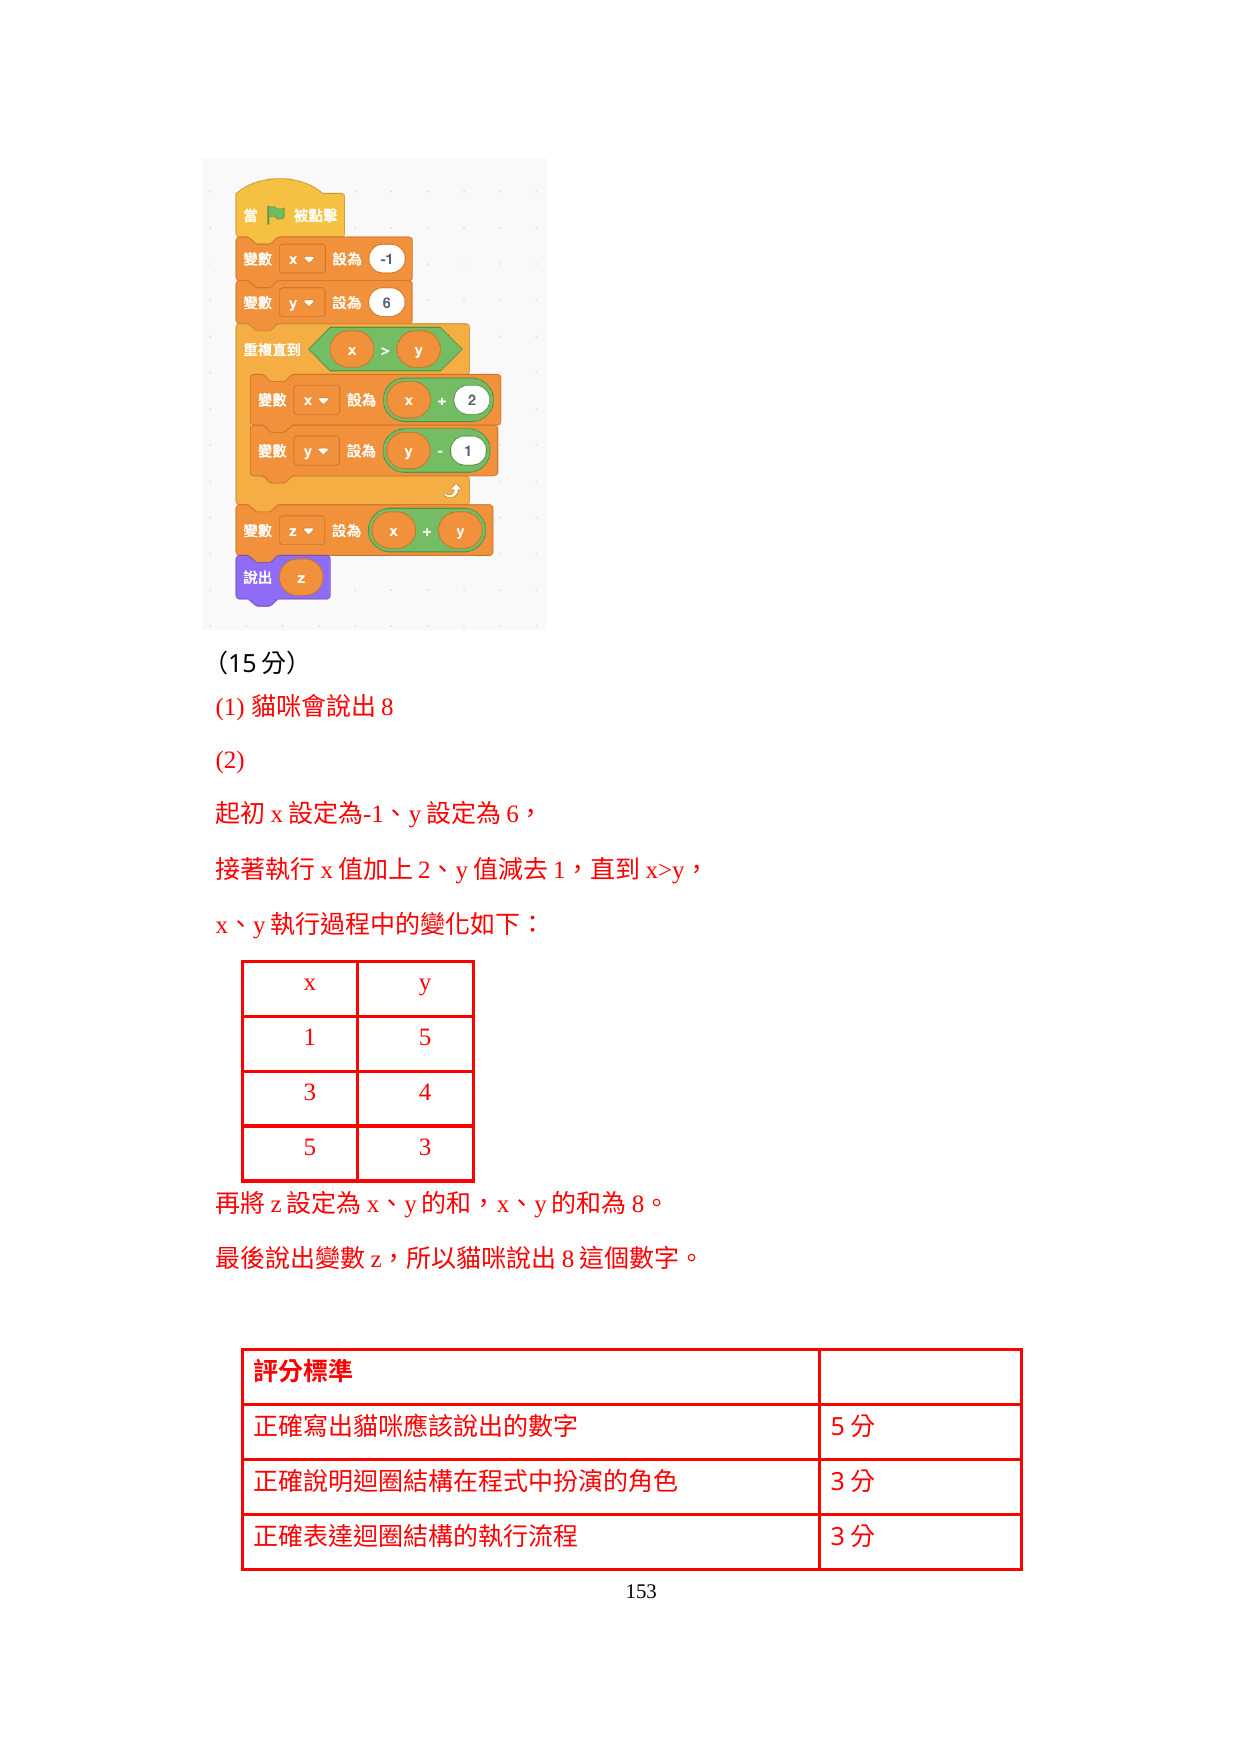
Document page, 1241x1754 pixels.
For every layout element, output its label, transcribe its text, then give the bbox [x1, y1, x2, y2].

table_cell 3 [244, 1073, 356, 1124]
table_cell 4 [359, 1073, 472, 1124]
text (2) [165, 741, 1075, 778]
picture [202, 158, 547, 630]
table_cell 3分 [821, 1461, 1020, 1513]
table_cell 正確表達迴圈結構的執行流程 [244, 1516, 818, 1568]
table_cell 1 [244, 1018, 356, 1069]
table_cell 5 [359, 1018, 472, 1069]
table_header [821, 1351, 1020, 1403]
text 起初x設定為-1、y設定為6， [165, 793, 1075, 830]
table_cell 正確寫出貓咪應該說出的數字 [244, 1406, 818, 1458]
table_header y [359, 963, 472, 1014]
table_cell 5 [244, 1128, 356, 1179]
text (1) 貓咪會說出8 [165, 685, 1075, 723]
table_cell 正確說明迴圈結構在程式中扮演的角色 [244, 1461, 818, 1513]
table_header 評分標準 [244, 1351, 818, 1403]
text 接著執行x值加上2、y值減去1，直到x>y， [165, 848, 1075, 886]
text 再將z設定為x、y的和，x、y的和為8。 [165, 1182, 1075, 1220]
table_cell 5分 [821, 1406, 1020, 1458]
text 最後說出變數z，所以貓咪說出8這個數字。 [165, 1238, 1075, 1276]
table_cell 3 [359, 1128, 472, 1179]
text x、y執行過程中的變化如下： [165, 904, 1075, 942]
table_header x [244, 963, 356, 1014]
table_cell 3分 [821, 1516, 1020, 1568]
text （15分） [203, 642, 1075, 680]
